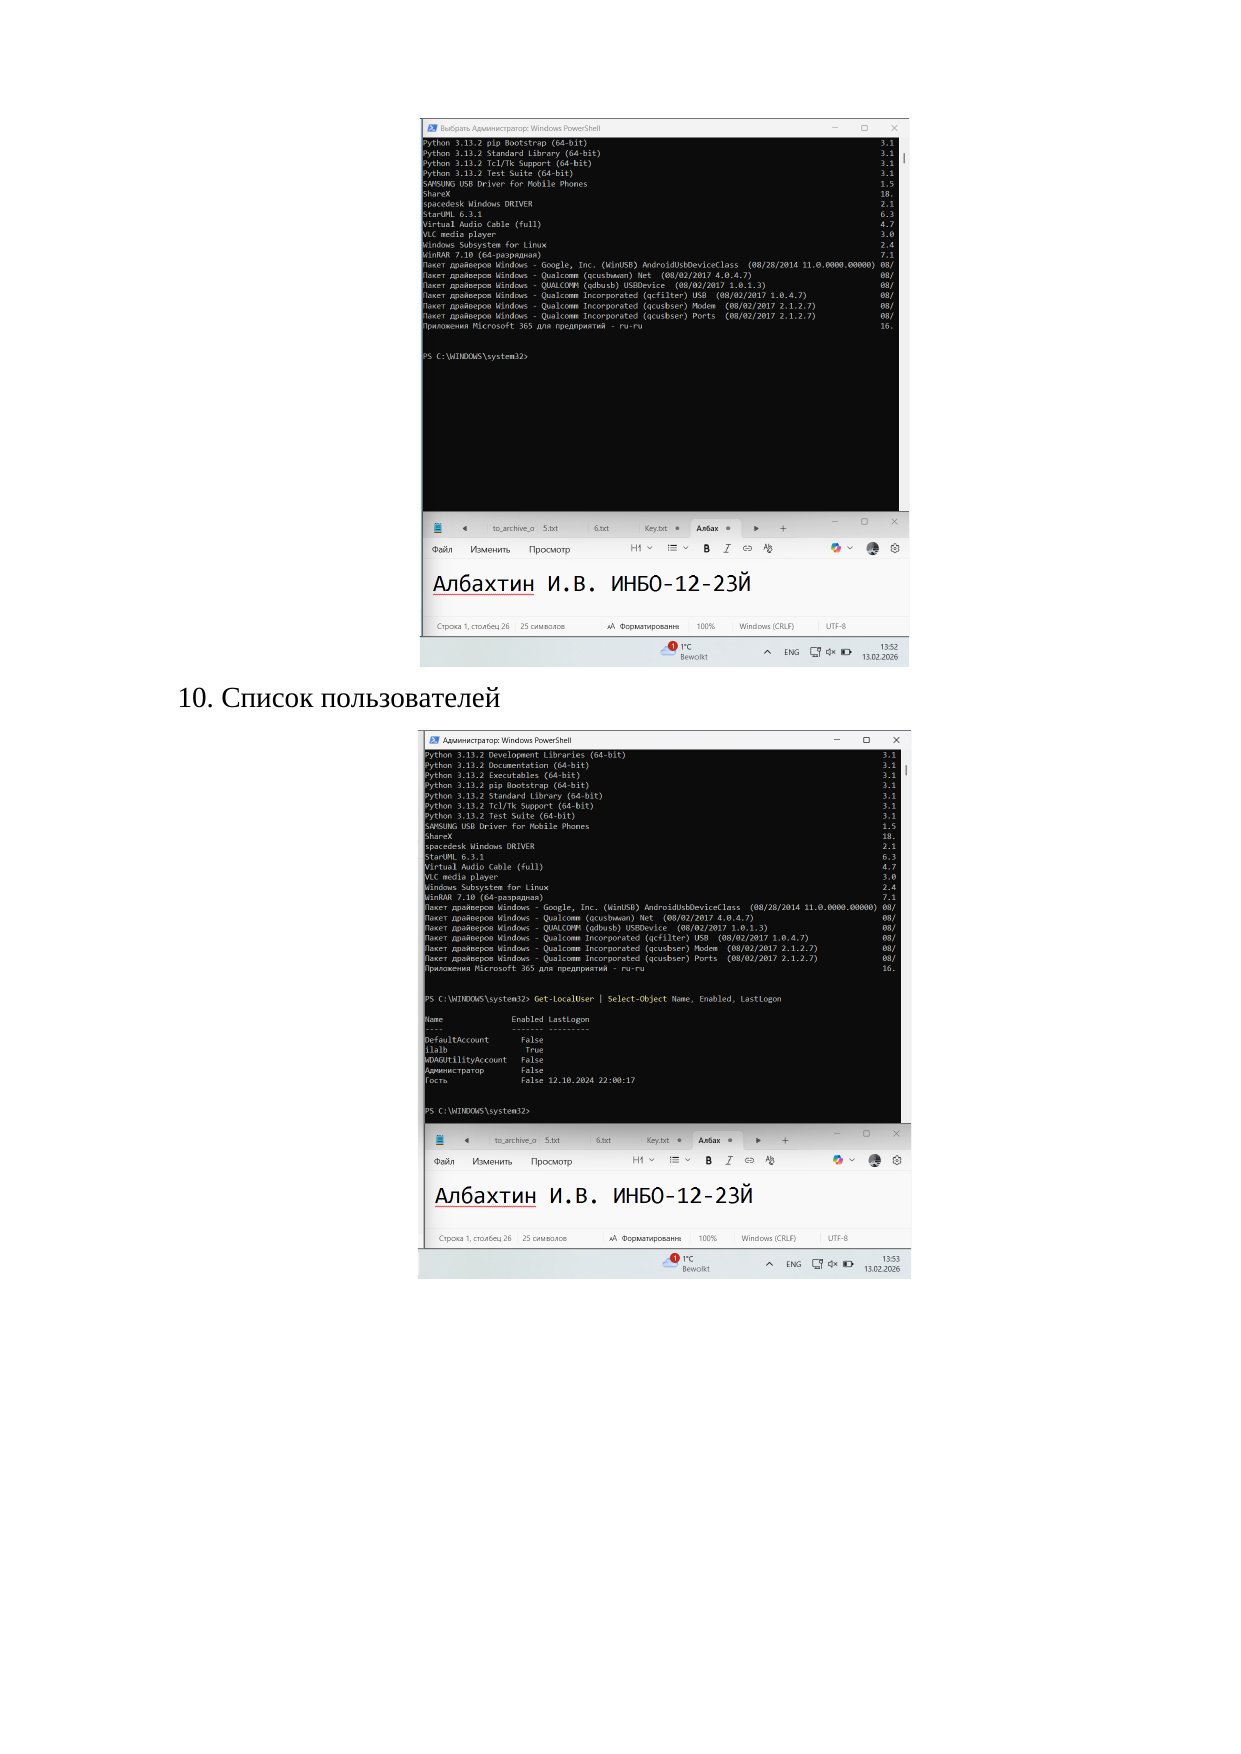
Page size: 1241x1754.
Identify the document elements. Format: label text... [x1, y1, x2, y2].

text 10. Список пользователей [177, 680, 1152, 714]
picture [419, 118, 910, 667]
picture [417, 730, 912, 1279]
